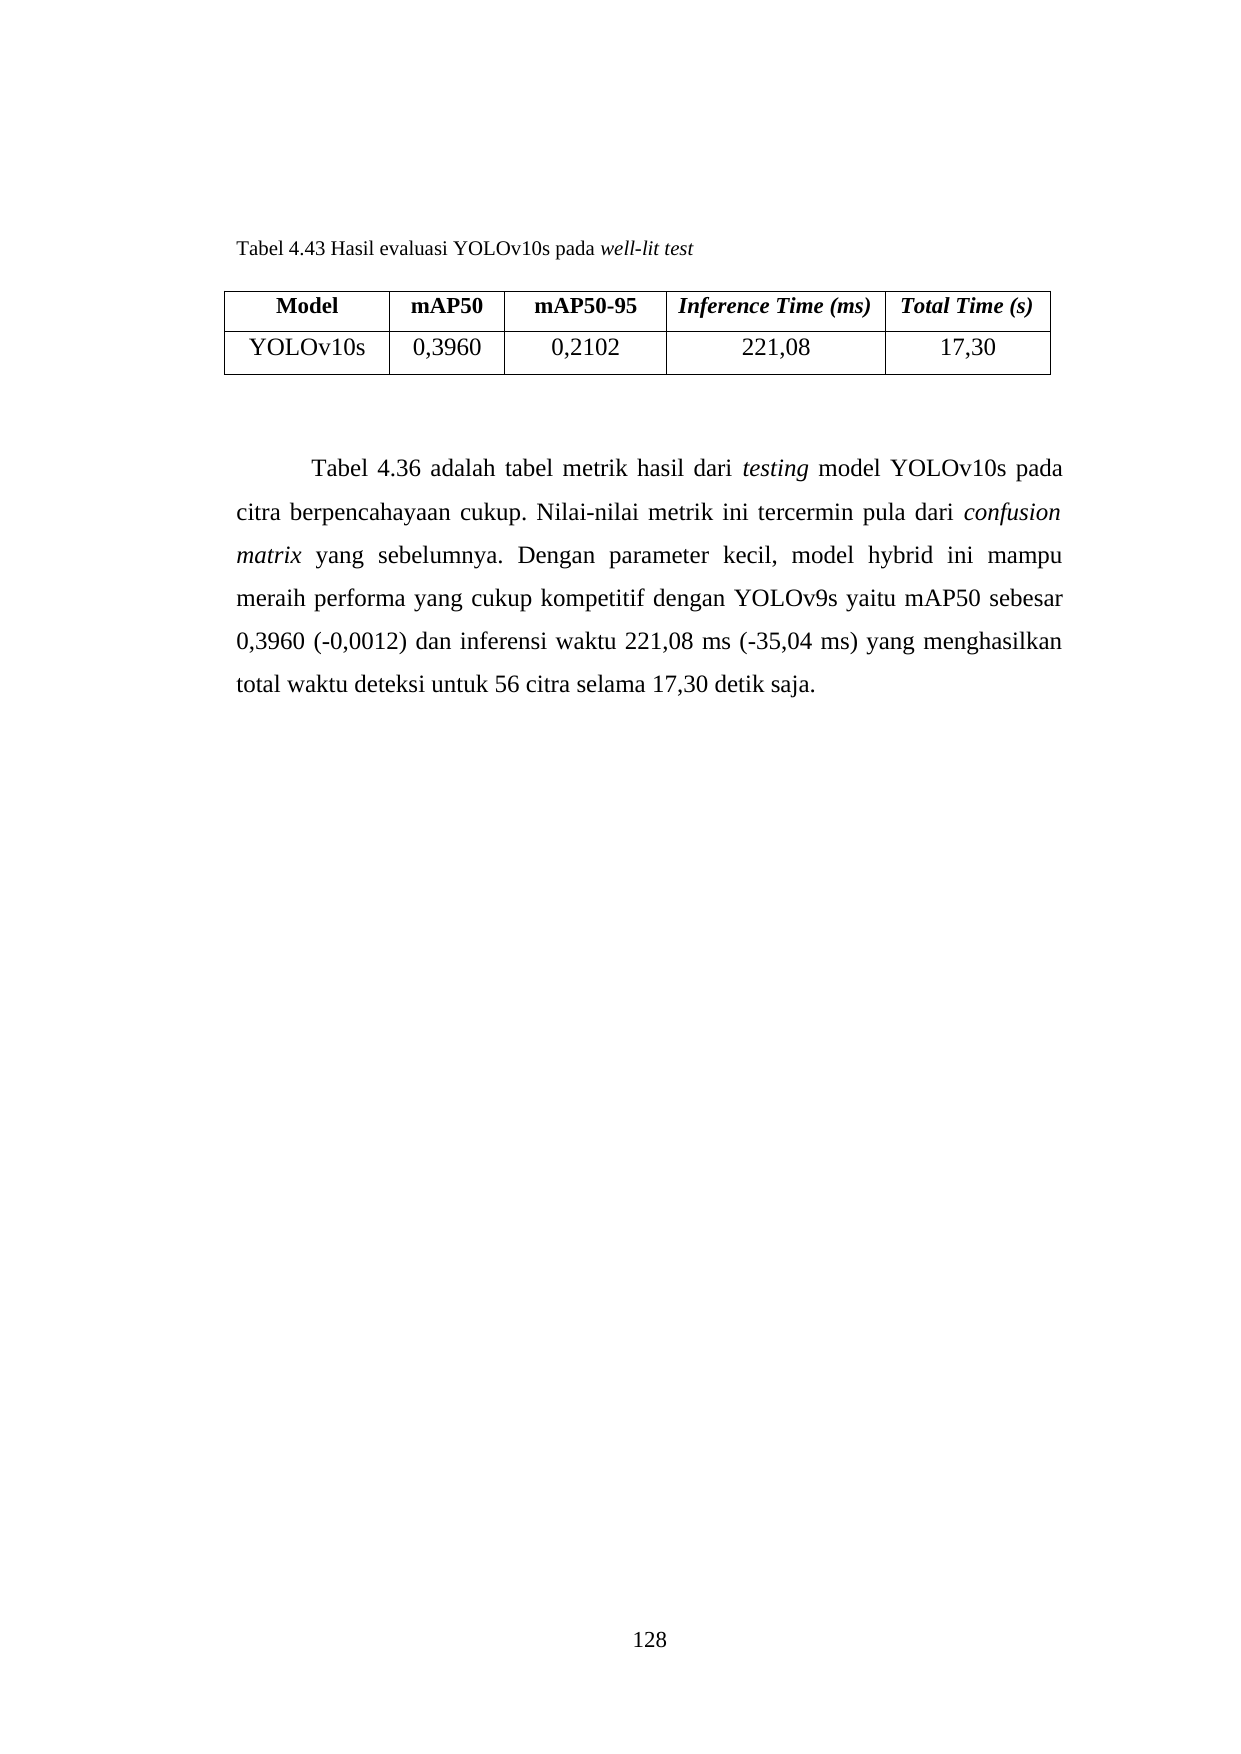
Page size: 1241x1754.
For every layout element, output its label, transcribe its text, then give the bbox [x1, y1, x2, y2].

table_cell 221,08 [667, 332, 885, 374]
table_cell 0,2102 [505, 332, 666, 374]
table_header Total Time (s) [886, 292, 1050, 331]
table_header mAP50 [390, 292, 504, 331]
text Tabel 4.36 adalah tabel metrik hasil dari testing model YOLOv10s pada citra berpencahayaan cukup. Nilai-nilai metrik ini tercermin pula dari confusion matrix yang sebelumnya. Dengan parameter kecil, model hybrid ini mampu meraih performa yang cukup kompetitif dengan YOLOv9s yaitu mAP50 sebesar 0,3960 (-0,0012) dan inferensi waktu 221,08 ms (-35,04 ms) yang menghasilkan total waktu deteksi untuk 56 citra selama 17,30 detik saja. [236, 453, 1063, 698]
table_cell YOLOv10s [225, 332, 389, 374]
table_cell 0,3960 [390, 332, 504, 374]
table_cell 17,30 [886, 332, 1050, 374]
table_header Model [225, 292, 389, 331]
table_header Inference Time (ms) [667, 292, 885, 331]
table_header mAP50-95 [505, 292, 666, 331]
